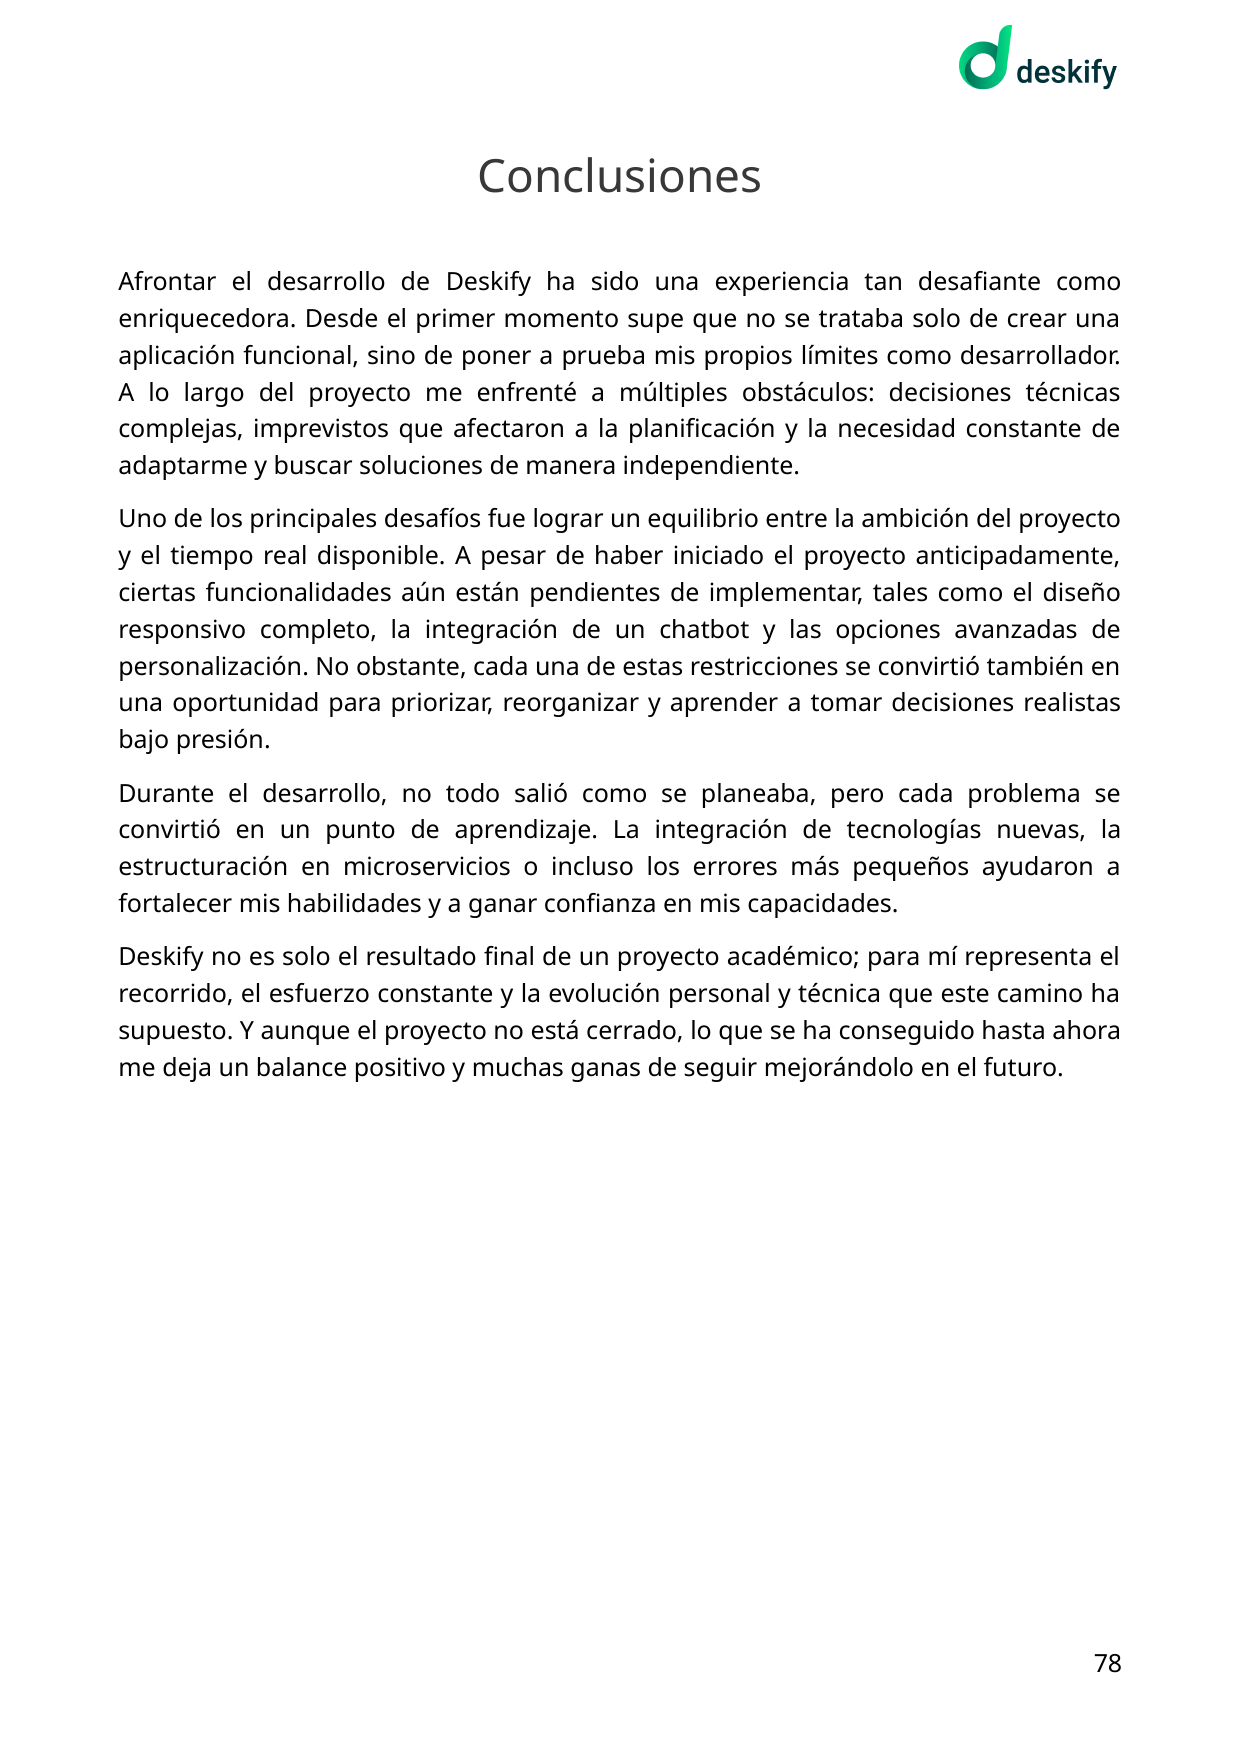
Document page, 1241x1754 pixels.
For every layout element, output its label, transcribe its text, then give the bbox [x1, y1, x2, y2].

text Deskify no es solo el resultado final de un proyecto académico; para mí representa el recorrido, el esfuerzo constante y la evolución personal y técnica que este camino ha supuesto. Y aunque el proyecto no está cerrado, lo que se ha conseguido hasta ahora me deja un balance positivo y muchas ganas de seguir mejorándolo en el futuro. [118, 939, 1122, 1083]
text Durante el desarrollo, no todo salió como se planeaba, pero cada problema se convirtió en un punto de aprendizaje. La integración de tecnologías nuevas, la estructuración en microservicios o incluso los errores más pequeños ayudaron a fortalecer mis habilidades y a ganar confianza en mis capacidades. [118, 775, 1122, 919]
subtitle Conclusiones [118, 143, 1122, 206]
picture [953, 22, 1127, 92]
text Uno de los principales desafíos fue lograr un equilibrio entre la ambición del proyecto y el tiempo real disponible. A pesar de haber iniciado el proyecto anticipadamente, ciertas funcionalidades aún están pendientes de implementar, tales como el diseño responsivo completo, la integración de un chatbot y las opciones avanzadas de personalización. No obstante, cada una de estas restricciones se convirtió también en una oportunidad para priorizar, reorganizar y aprender a tomar decisiones realistas bajo presión. [118, 501, 1122, 756]
text Afrontar el desarrollo de Deskify ha sido una experiencia tan desafiante como enriquecedora. Desde el primer momento supe que no se trataba solo de crear una aplicación funcional, sino de poner a prueba mis propios límites como desarrollador. A lo largo del proyecto me enfrenté a múltiples obstáculos: decisiones técnicas complejas, imprevistos que afectaron a la planificación y la necesidad constante de adaptarme y buscar soluciones de manera independiente. [118, 264, 1122, 482]
